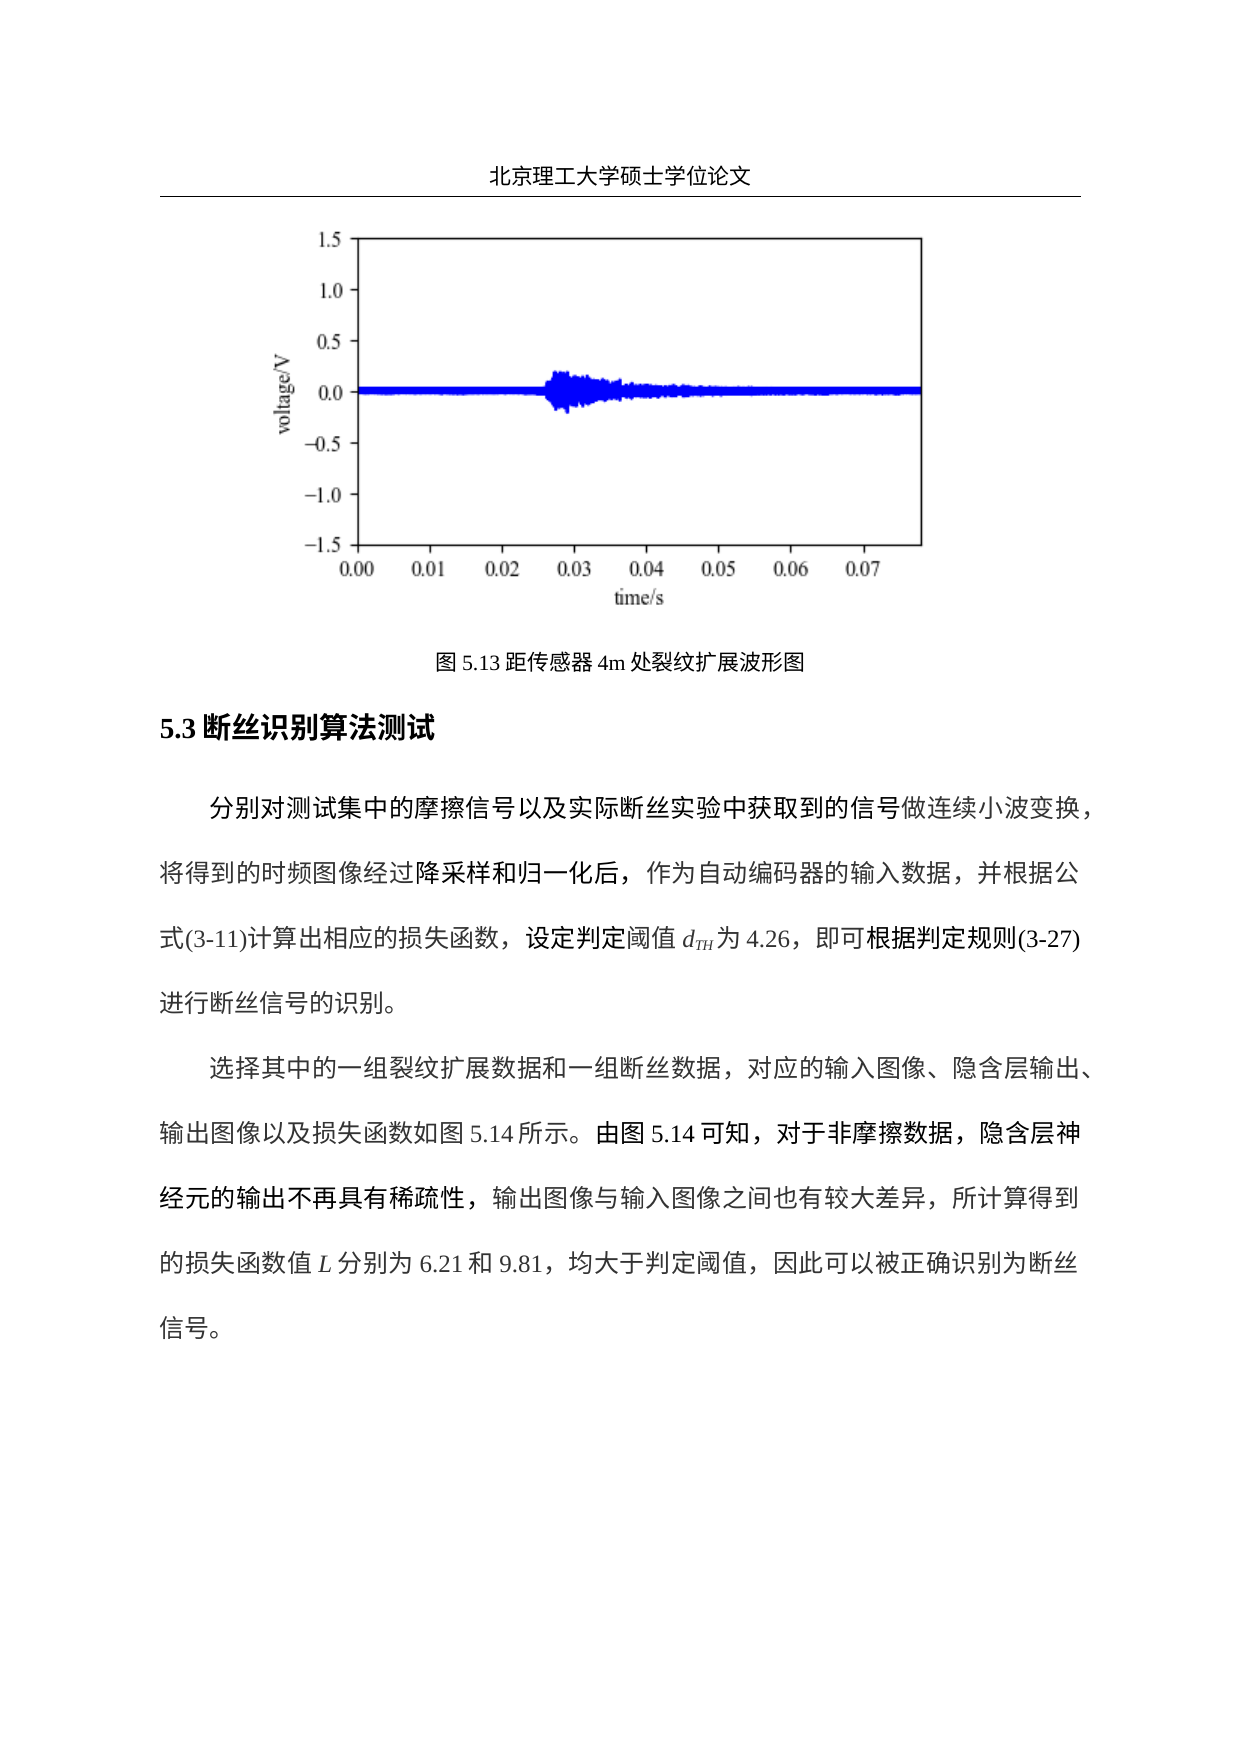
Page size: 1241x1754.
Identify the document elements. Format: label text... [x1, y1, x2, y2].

text 分别对测试集中的摩擦信号以及实际断丝实验中获取到的信号做连续小波变换，将得到的时频图像经过降采样和归一化后，作为自动编码器的输入数据，并根据公式(3-11)计算出相应的损失函数，设定判定阈值dTH为4.26，即可根据判定规则(3-27)进行断丝信号的识别。 [159, 774, 1081, 1034]
text 图5.13 距传感器4m处裂纹扩展波形图 [159, 644, 1081, 677]
picture [245, 221, 995, 613]
text 5.3 断丝识别算法测试 [159, 693, 1081, 758]
text 选择其中的一组裂纹扩展数据和一组断丝数据，对应的输入图像、隐含层输出、输出图像以及损失函数如图5.14所示。由图5.14可知，对于非摩擦数据，隐含层神经元的输出不再具有稀疏性，输出图像与输入图像之间也有较大差异，所计算得到的损失函数值L分别为6.21和9.81，均大于判定阈值，因此可以被正确识别为断丝信号。 [159, 1034, 1081, 1359]
